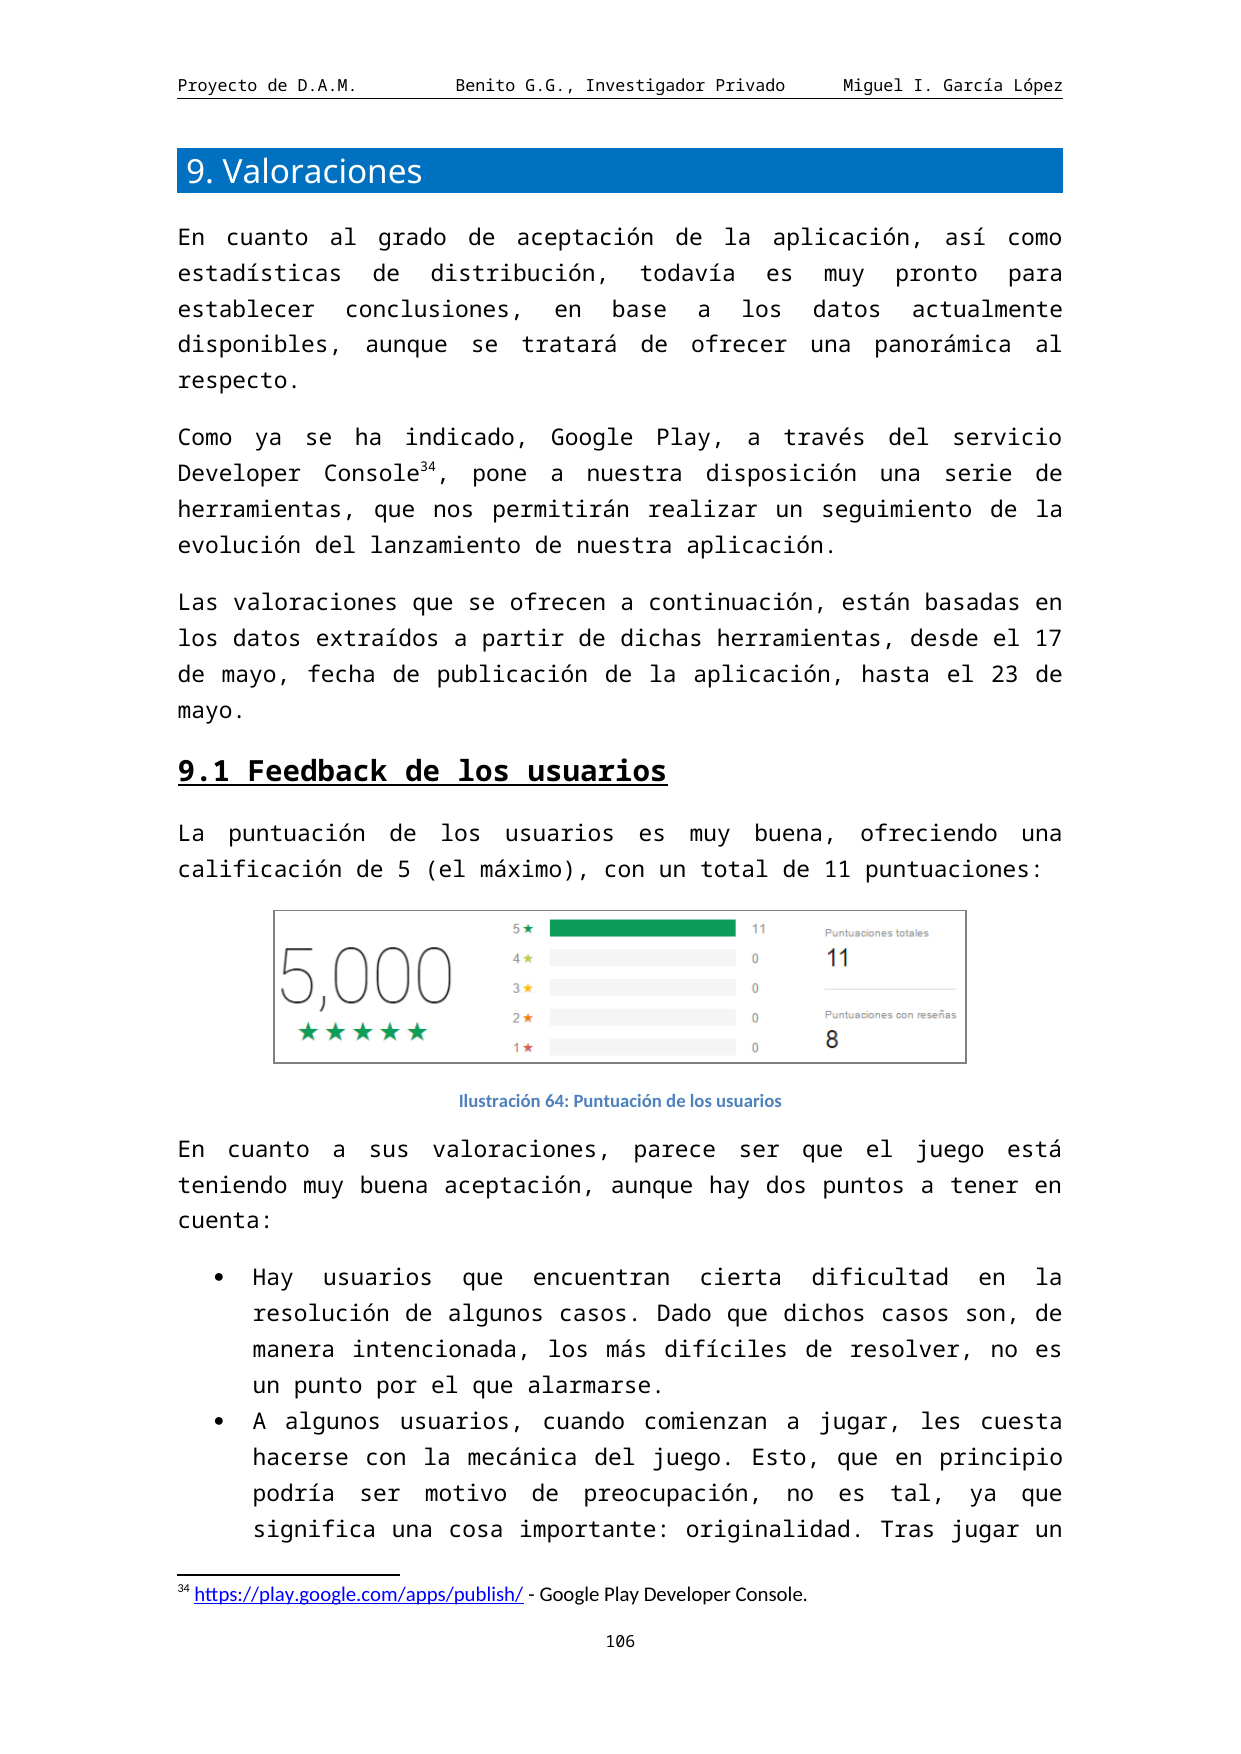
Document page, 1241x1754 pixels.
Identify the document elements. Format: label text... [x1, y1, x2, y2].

text En cuanto a sus valoraciones, parece ser que el juego está teniendo muy buena aceptación, aunque hay dos puntos a tener en cuenta: [177, 1133, 1063, 1236]
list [215, 1405, 1063, 1544]
list Hay usuarios que encuentran cierta dificultad en la resolución de algunos casos. Dado que dichos casos son, de manera intencionada, los más difíciles de resolver, no es un punto por el que alarmarse. [215, 1261, 1063, 1400]
text Como ya se ha indicado, Google Play, a través del servicio Developer Console, pone a nuestra disposición una serie de herramientas, que nos permitirán realizar un seguimiento de la evolución del lanzamiento de nuestra aplicación. [177, 421, 1063, 560]
text En cuanto al grado de aceptación de la aplicación, así como estadísticas de distribución, todavía es muy pronto para establecer conclusiones, en base a los datos actualmente disponibles, aunque se tratará de ofrecer una panorámica al respecto. [177, 221, 1063, 396]
text La puntuación de los usuarios es muy buena, ofreciendo una calificación de 5 (el máximo), con un total de 11 puntuaciones: [177, 817, 1063, 884]
text Las valoraciones que se ofrecen a continuación, están basadas en los datos extraídos a partir de dichas herramientas, desde el 17 de mayo, fecha de publicación de la aplicación, hasta el 23 de mayo. [177, 586, 1063, 725]
text 9.1 Feedback de los usuarios [177, 750, 1063, 790]
text 9. Valoraciones [177, 148, 1063, 193]
